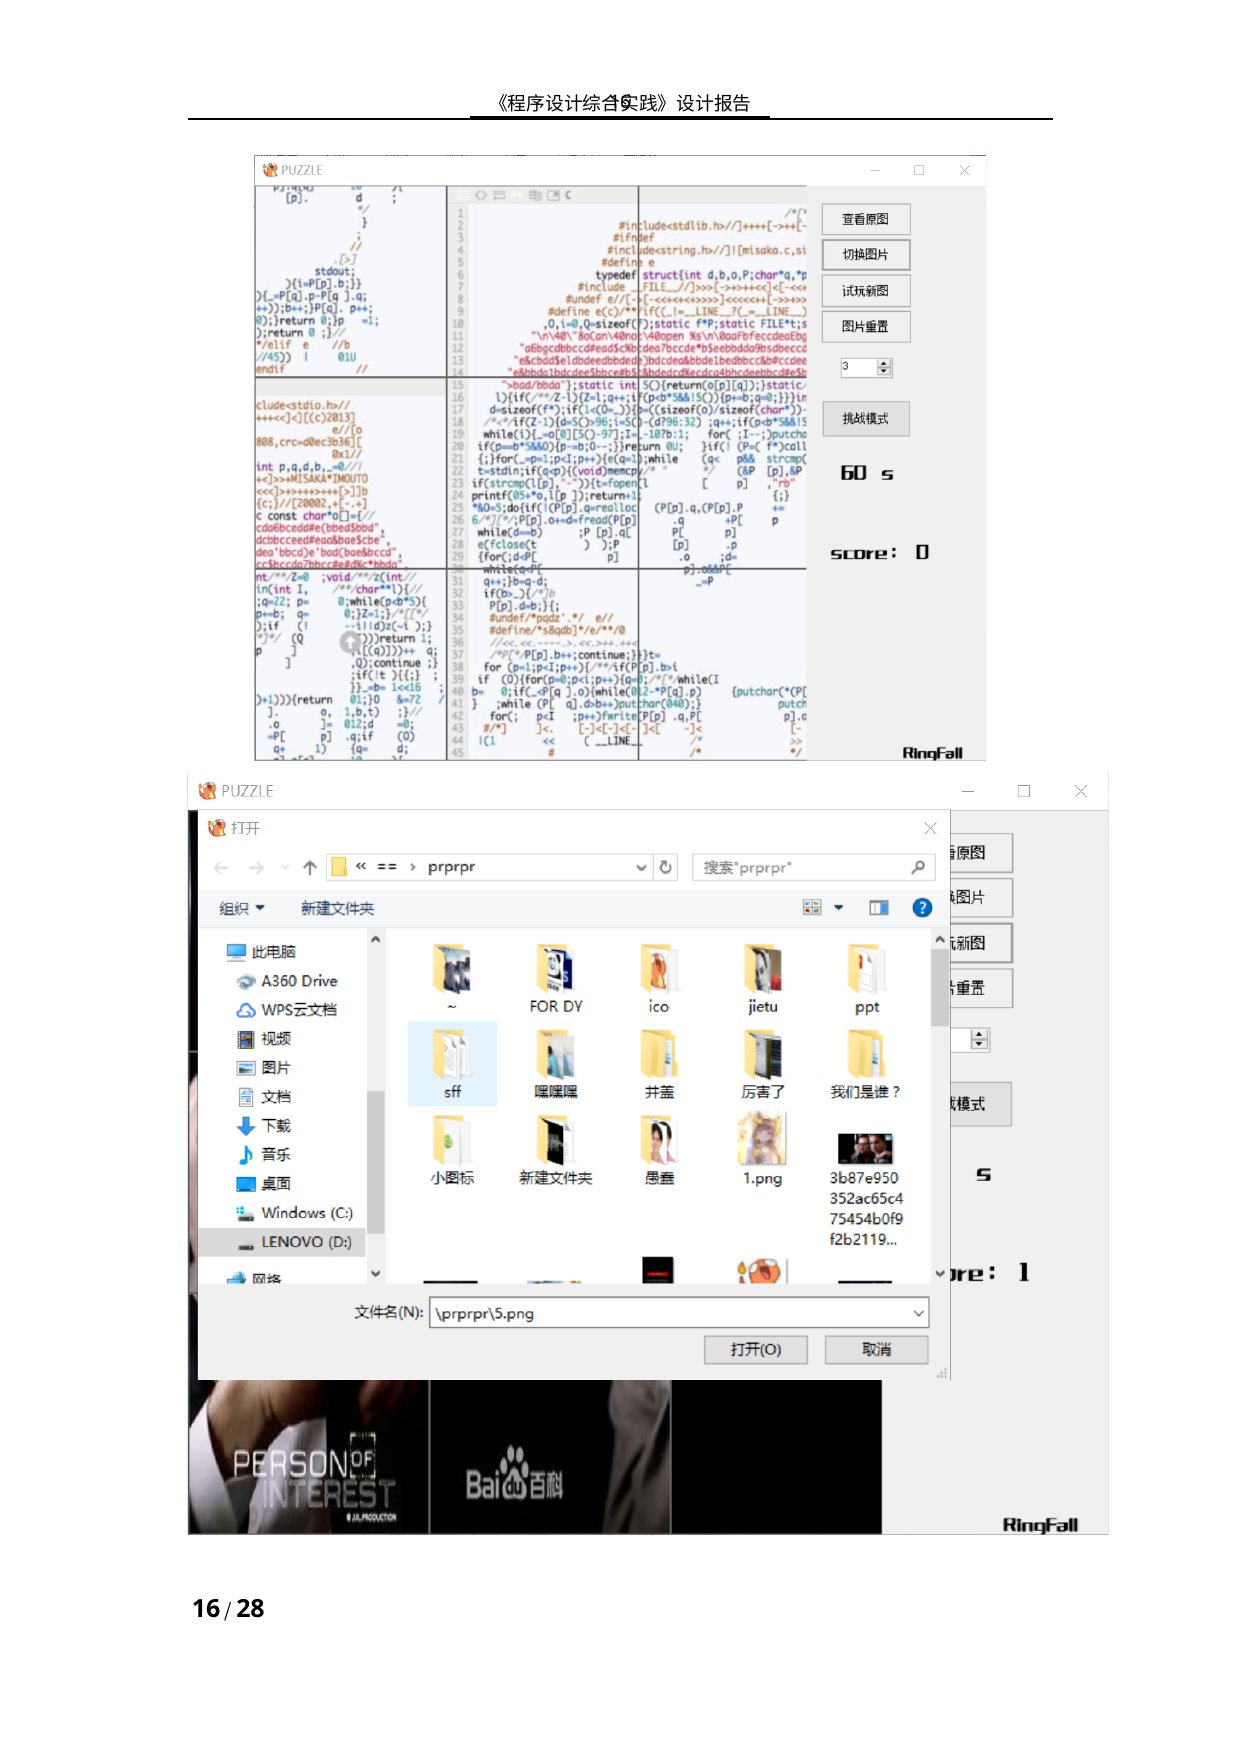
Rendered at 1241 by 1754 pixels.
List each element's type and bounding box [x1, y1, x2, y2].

picture [254, 155, 987, 761]
picture [187, 773, 1109, 1535]
